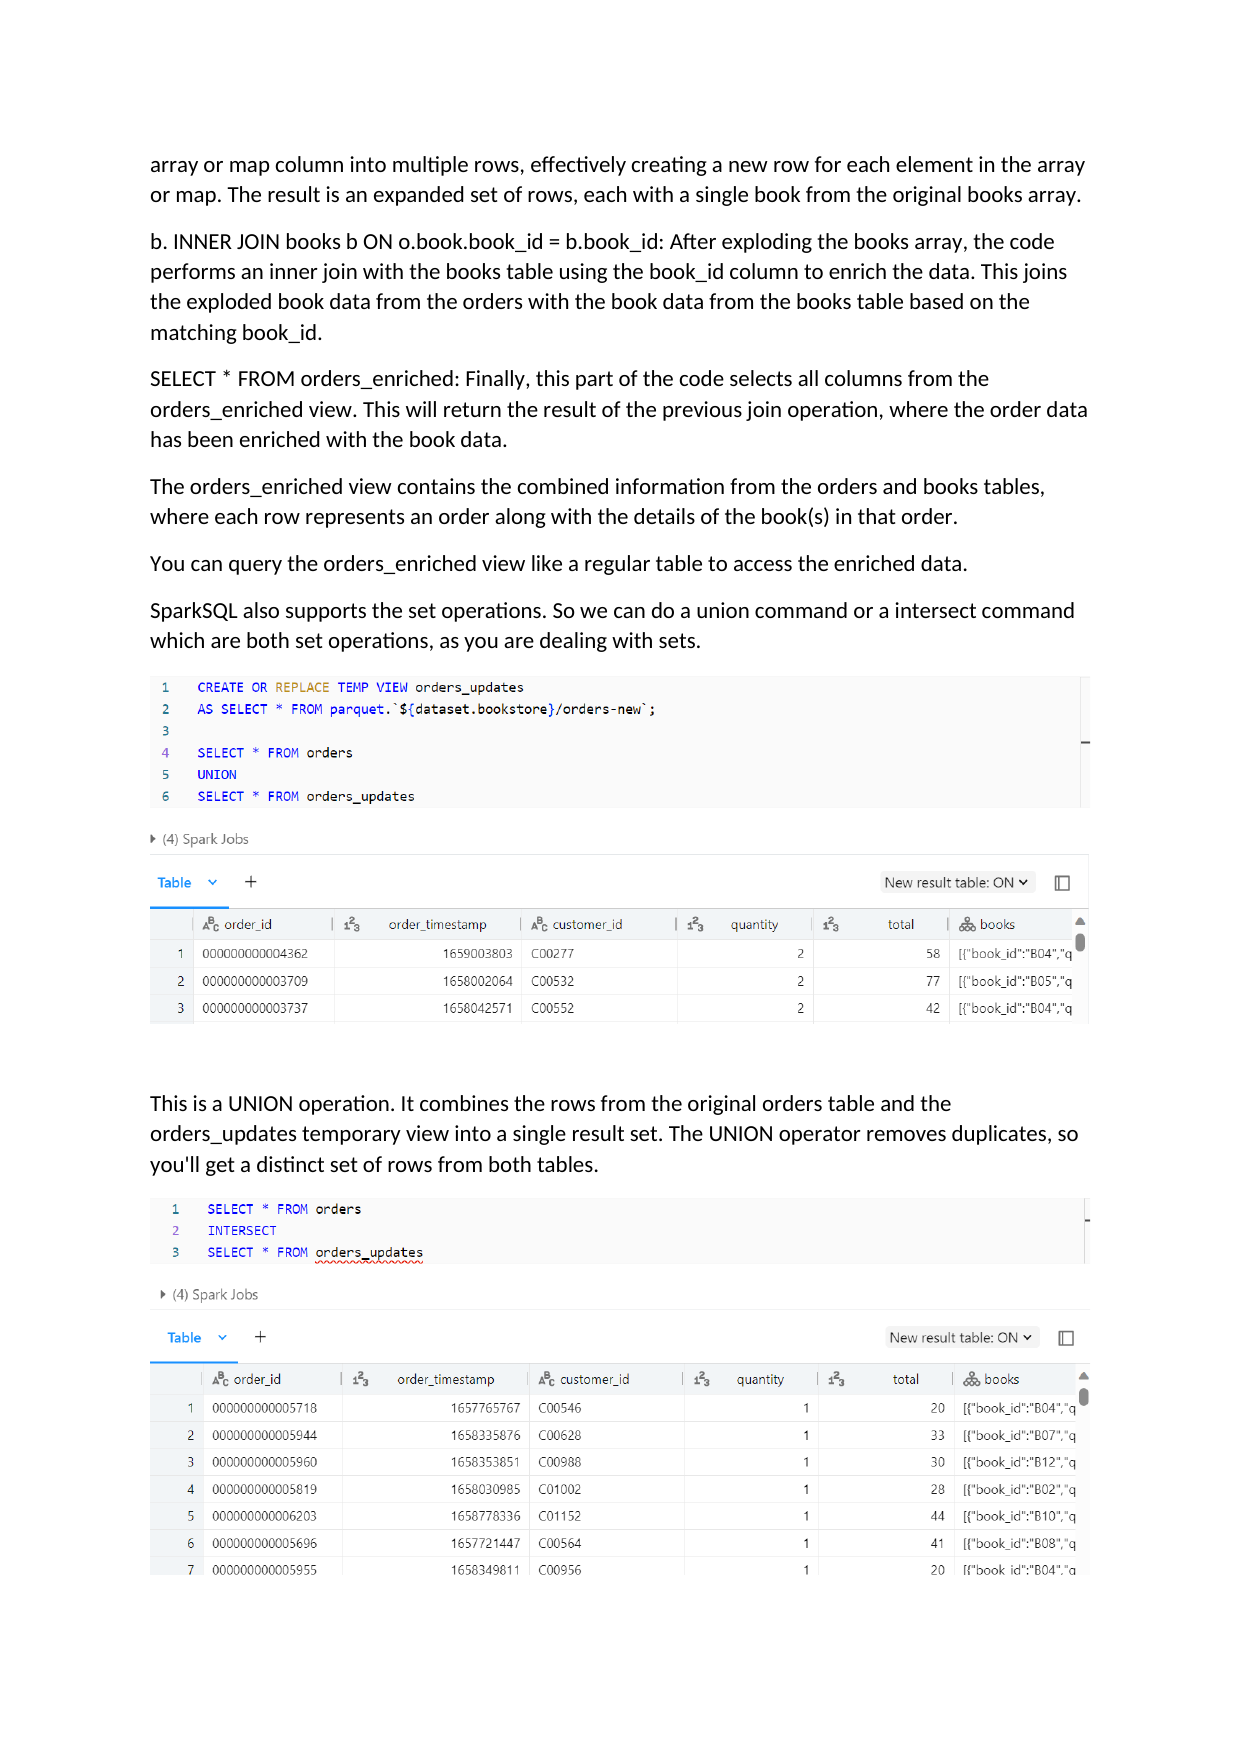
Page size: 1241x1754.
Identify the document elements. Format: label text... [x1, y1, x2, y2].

text b. INNER JOIN books b ON o.book.book_id = b.book_id: After exploding the books array, the code performs an inner join with the books table using the book_id column to enrich the data. This joins the exploded book data from the orders with the book data from the books table based on the matching book_id. [150, 227, 1090, 346]
picture [150, 672, 1091, 1024]
text This is a UNION operation. It combines the rows from the original orders table and the orders_updates temporary view into a single result set. The UNION operator removes duplicates, so you'll get a distinct set of rows from both tables. [150, 1089, 1090, 1178]
text SparkSQL also supports the set operations. So we can do a union command or a intersect command which are both set operations, as you are dealing with sets. [150, 596, 1090, 654]
text You can query the orders_enriched view like a regular table to access the enriched data. [150, 549, 1090, 577]
picture [150, 1196, 1091, 1575]
text SELECT * FROM orders_enriched: Finally, this part of the code selects all columns from the orders_enriched view. This will return the result of the previous join operation, where the order data has been enriched with the book data. [150, 364, 1090, 453]
text The orders_enriched view contains the combined information from the orders and books tables, where each row represents an order along with the details of the book(s) in that order. [150, 472, 1090, 530]
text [150, 150, 1090, 208]
